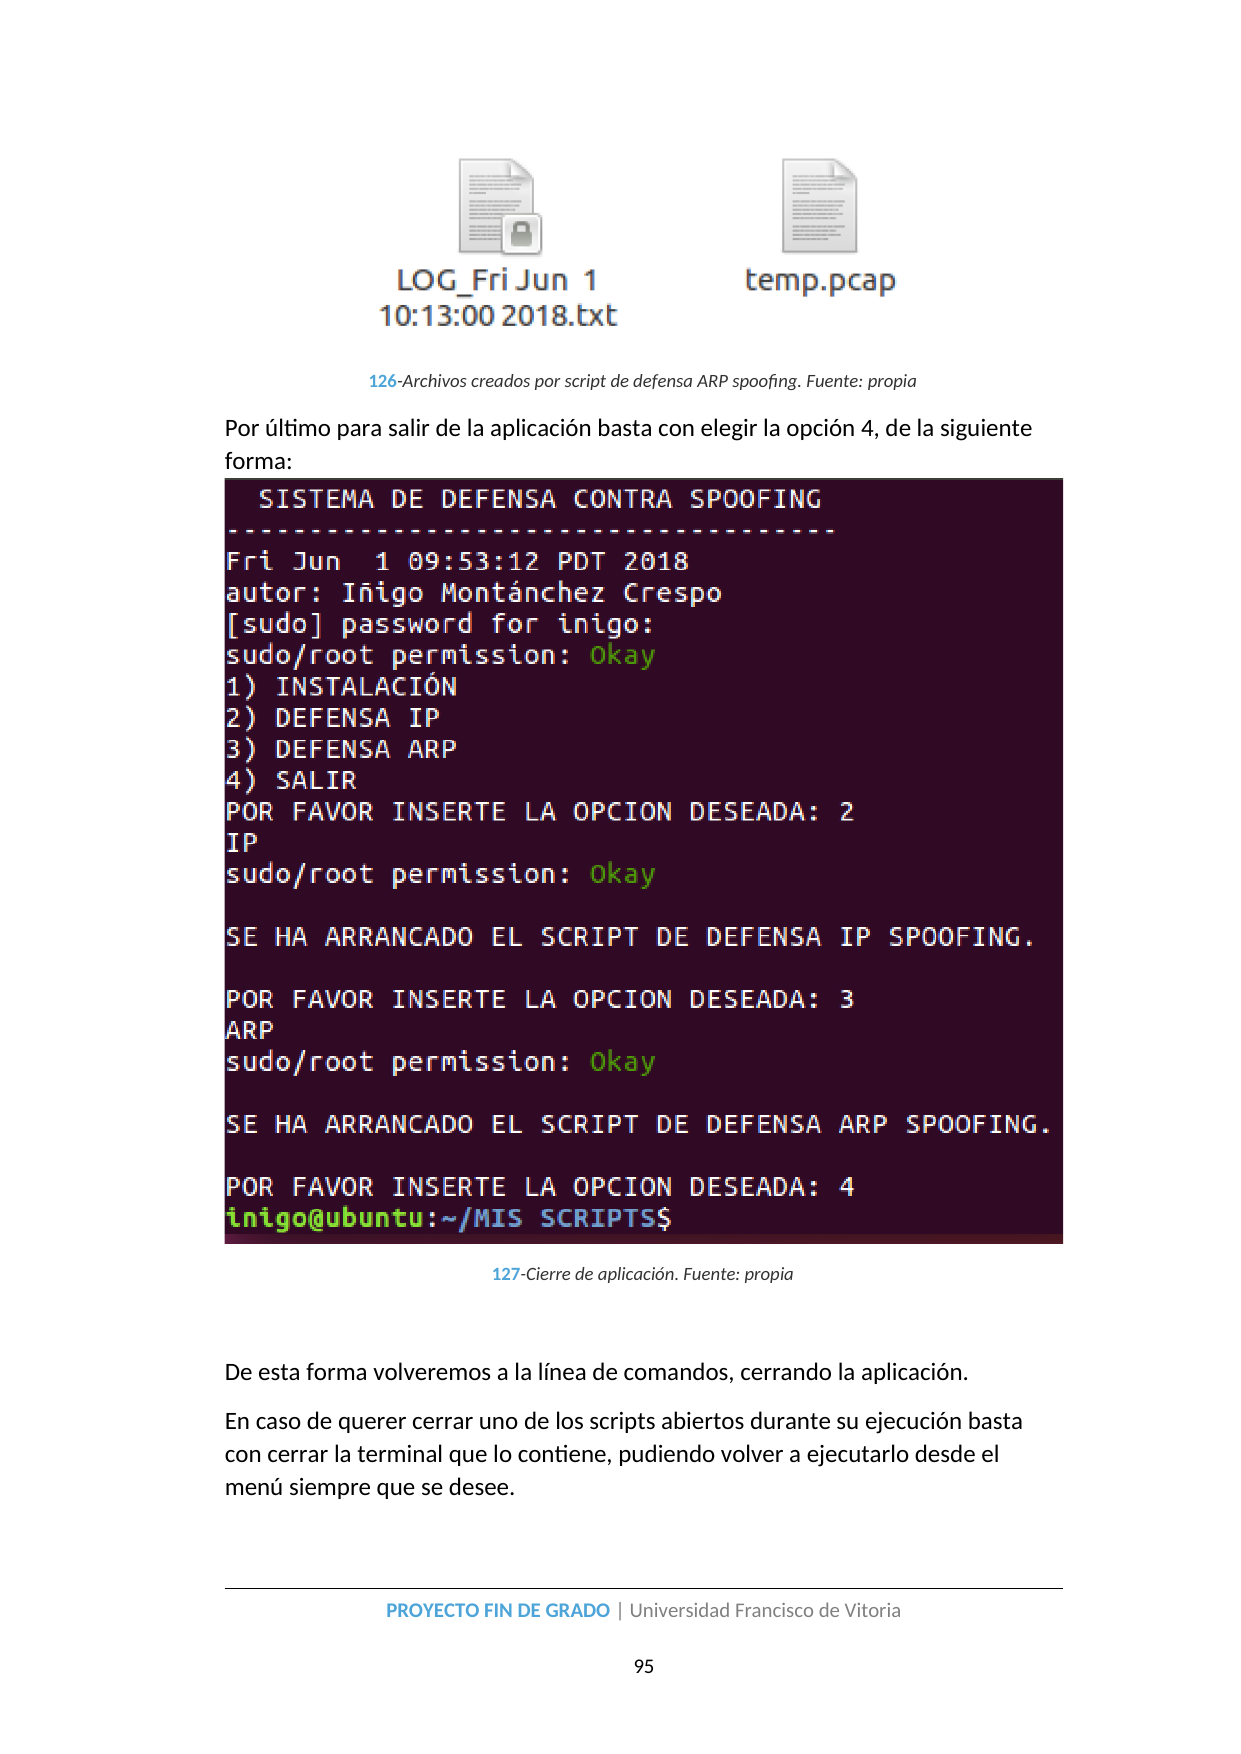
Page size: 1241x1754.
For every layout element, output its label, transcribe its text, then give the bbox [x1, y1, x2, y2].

picture [224, 478, 1064, 1244]
text En caso de querer cerrar uno de los scripts abiertos durante su ejecución basta con cerrar la terminal que lo contiene, pudiendo volver a ejecutarlo desde el menú siempre que se desee. [224, 1405, 1063, 1502]
picture [365, 147, 922, 350]
text De esta forma volveremos a la línea de comandos, cerrando la aplicación. [224, 1356, 1063, 1386]
text 126-Archivos creados por script de defensa ARP spoofing. Fuente: propia [224, 369, 1063, 392]
text 127-Cierre de aplicación. Fuente: propia [224, 1262, 1063, 1285]
text Por último para salir de la aplicación basta con elegir la opción 4, de la siguiente forma: [224, 412, 1063, 478]
